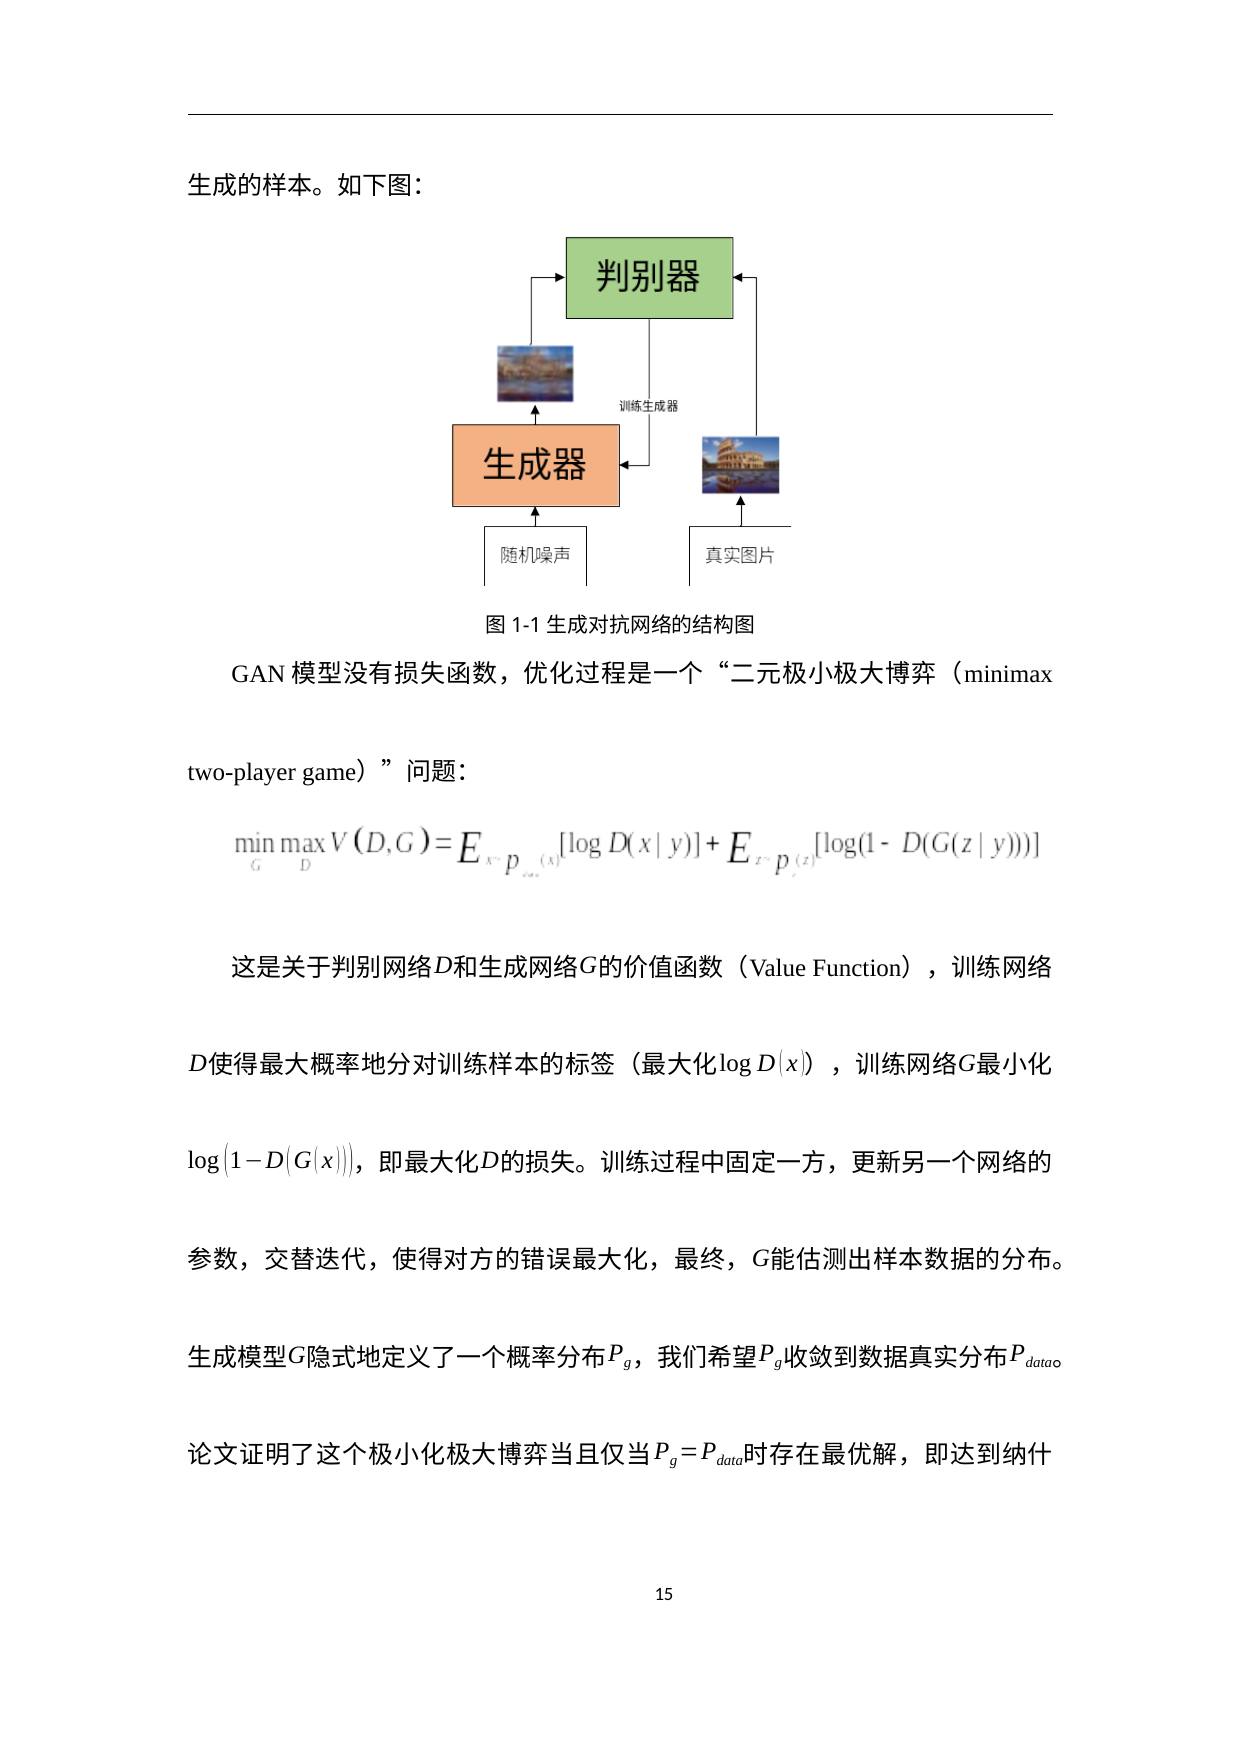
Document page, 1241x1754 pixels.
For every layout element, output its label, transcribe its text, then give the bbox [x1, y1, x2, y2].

text GAN模型没有损失函数，优化过程是一个“二元极小极大博弈（minimax two-player game）”问题： [187, 639, 1053, 802]
text 图 1-1 生成对抗网络的结构图 [187, 607, 1053, 639]
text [187, 933, 1053, 1485]
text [187, 151, 1053, 216]
